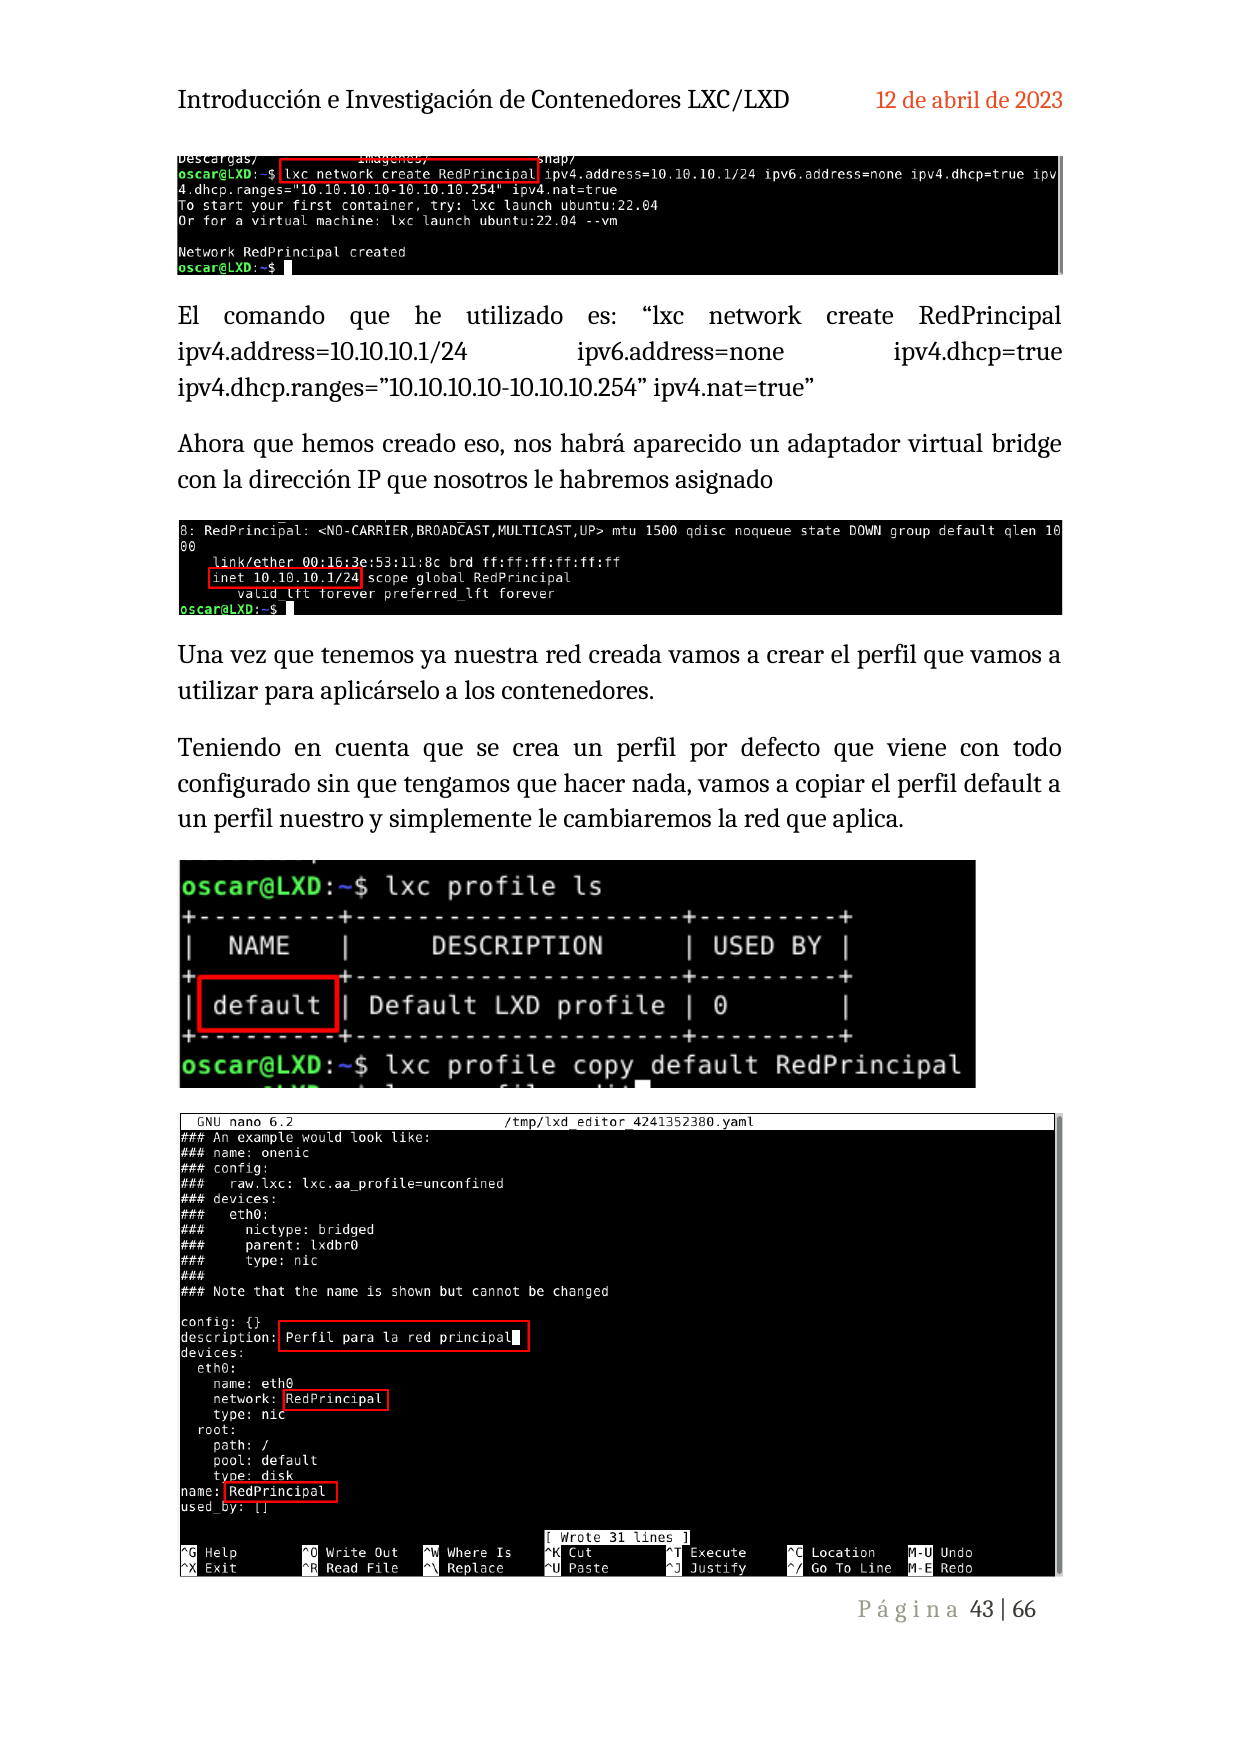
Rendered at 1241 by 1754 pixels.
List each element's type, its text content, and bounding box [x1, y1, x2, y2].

text Una vez que tenemos ya nuestra red creada vamos a crear el perfil que vamos a utilizar para aplicárselo a los contenedores. [177, 639, 1063, 706]
picture [177, 520, 1063, 615]
text Teniendo en cuenta que se crea un perfil por defecto que viene con todo configurado sin que tengamos que hacer nada, vamos a copiar el perfil default a un perfil nuestro y simplemente le cambiaremos la red que aplica. [177, 732, 1063, 834]
text Ahora que hemos creado eso, nos habrá aparecido un adaptador virtual bridge con la dirección IP que nosotros le habremos asignado [177, 428, 1063, 495]
picture [177, 156, 1063, 275]
text El comando que he utilizado es: “lxc network create RedPrincipal ipv4.address=10.10.10.1/24 ipv6.address=none ipv4.dhcp=true ipv4.dhcp.ranges=”10.10.10.10-10.10.10.254” ipv4.nat=true” [177, 300, 1063, 403]
picture [177, 1113, 1063, 1577]
picture [177, 860, 976, 1088]
